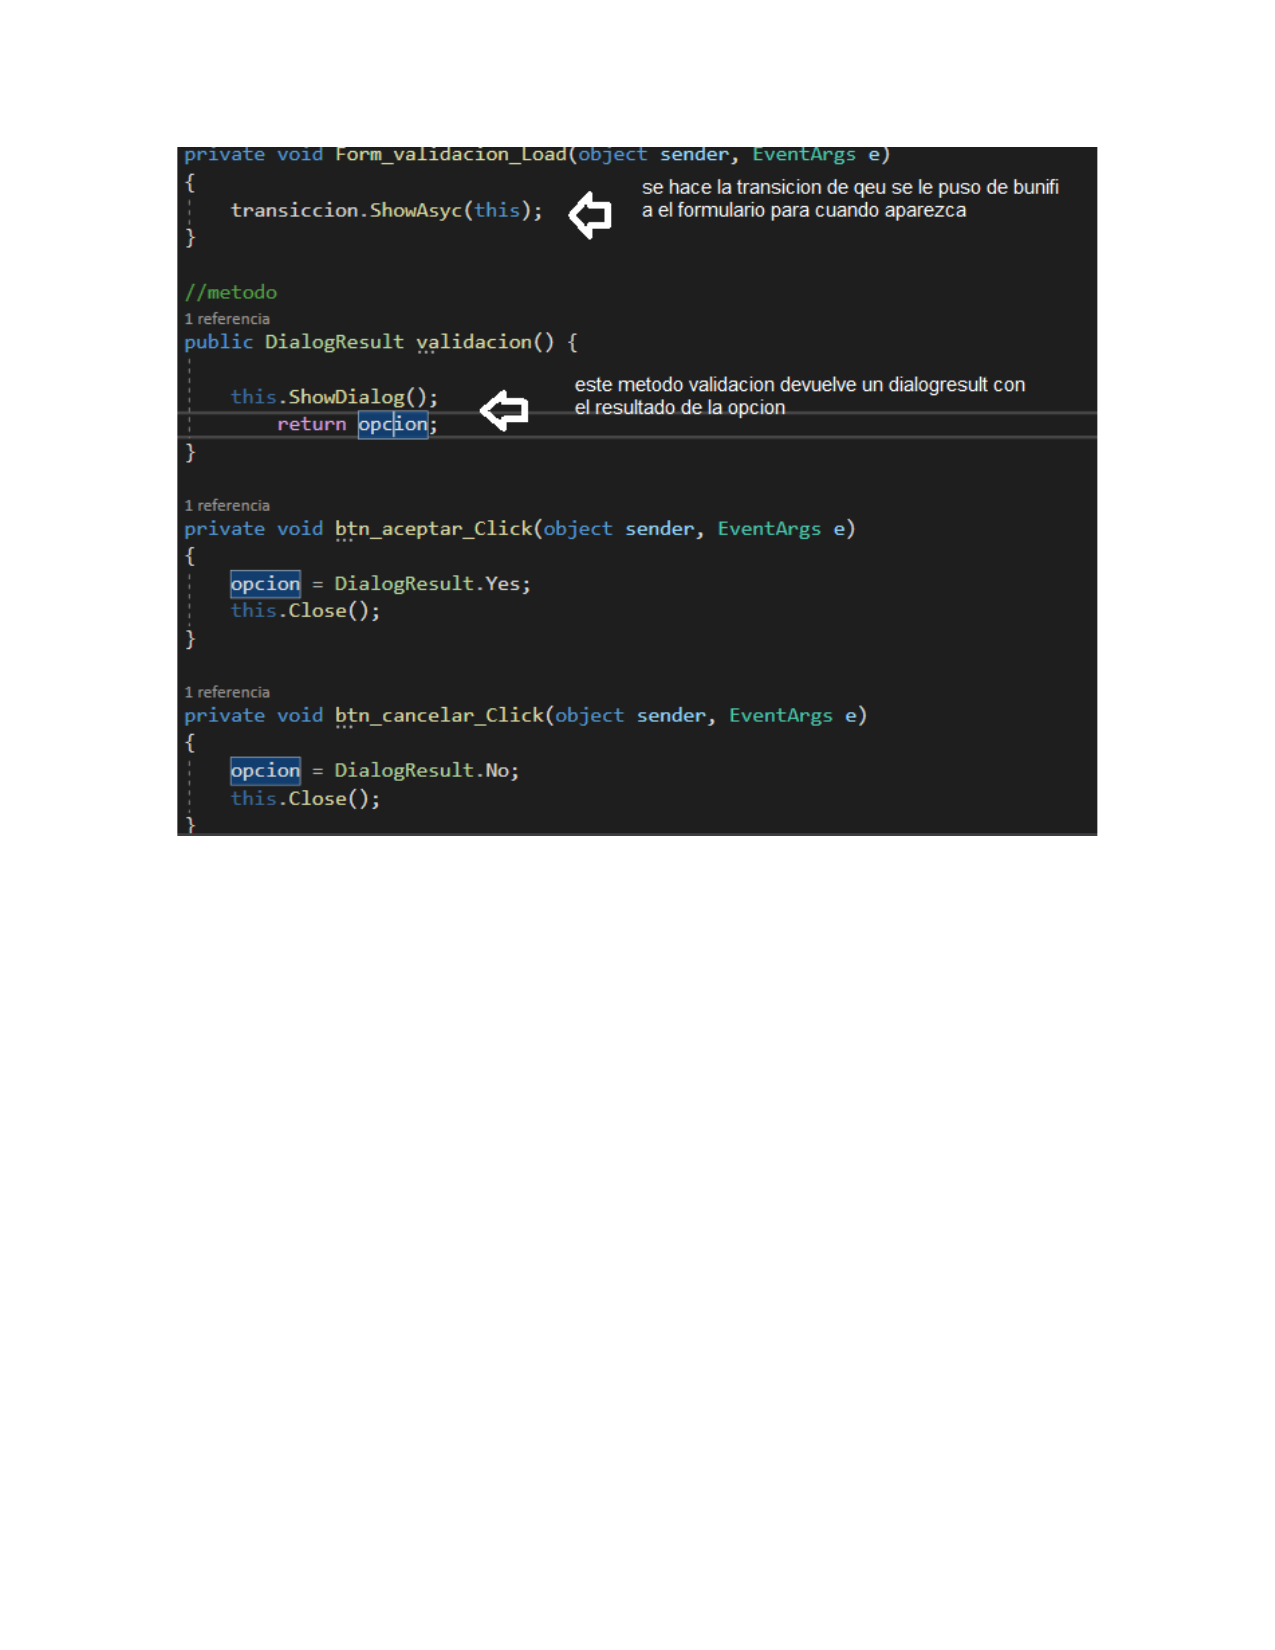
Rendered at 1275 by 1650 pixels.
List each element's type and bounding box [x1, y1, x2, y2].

picture [177, 147, 1098, 836]
